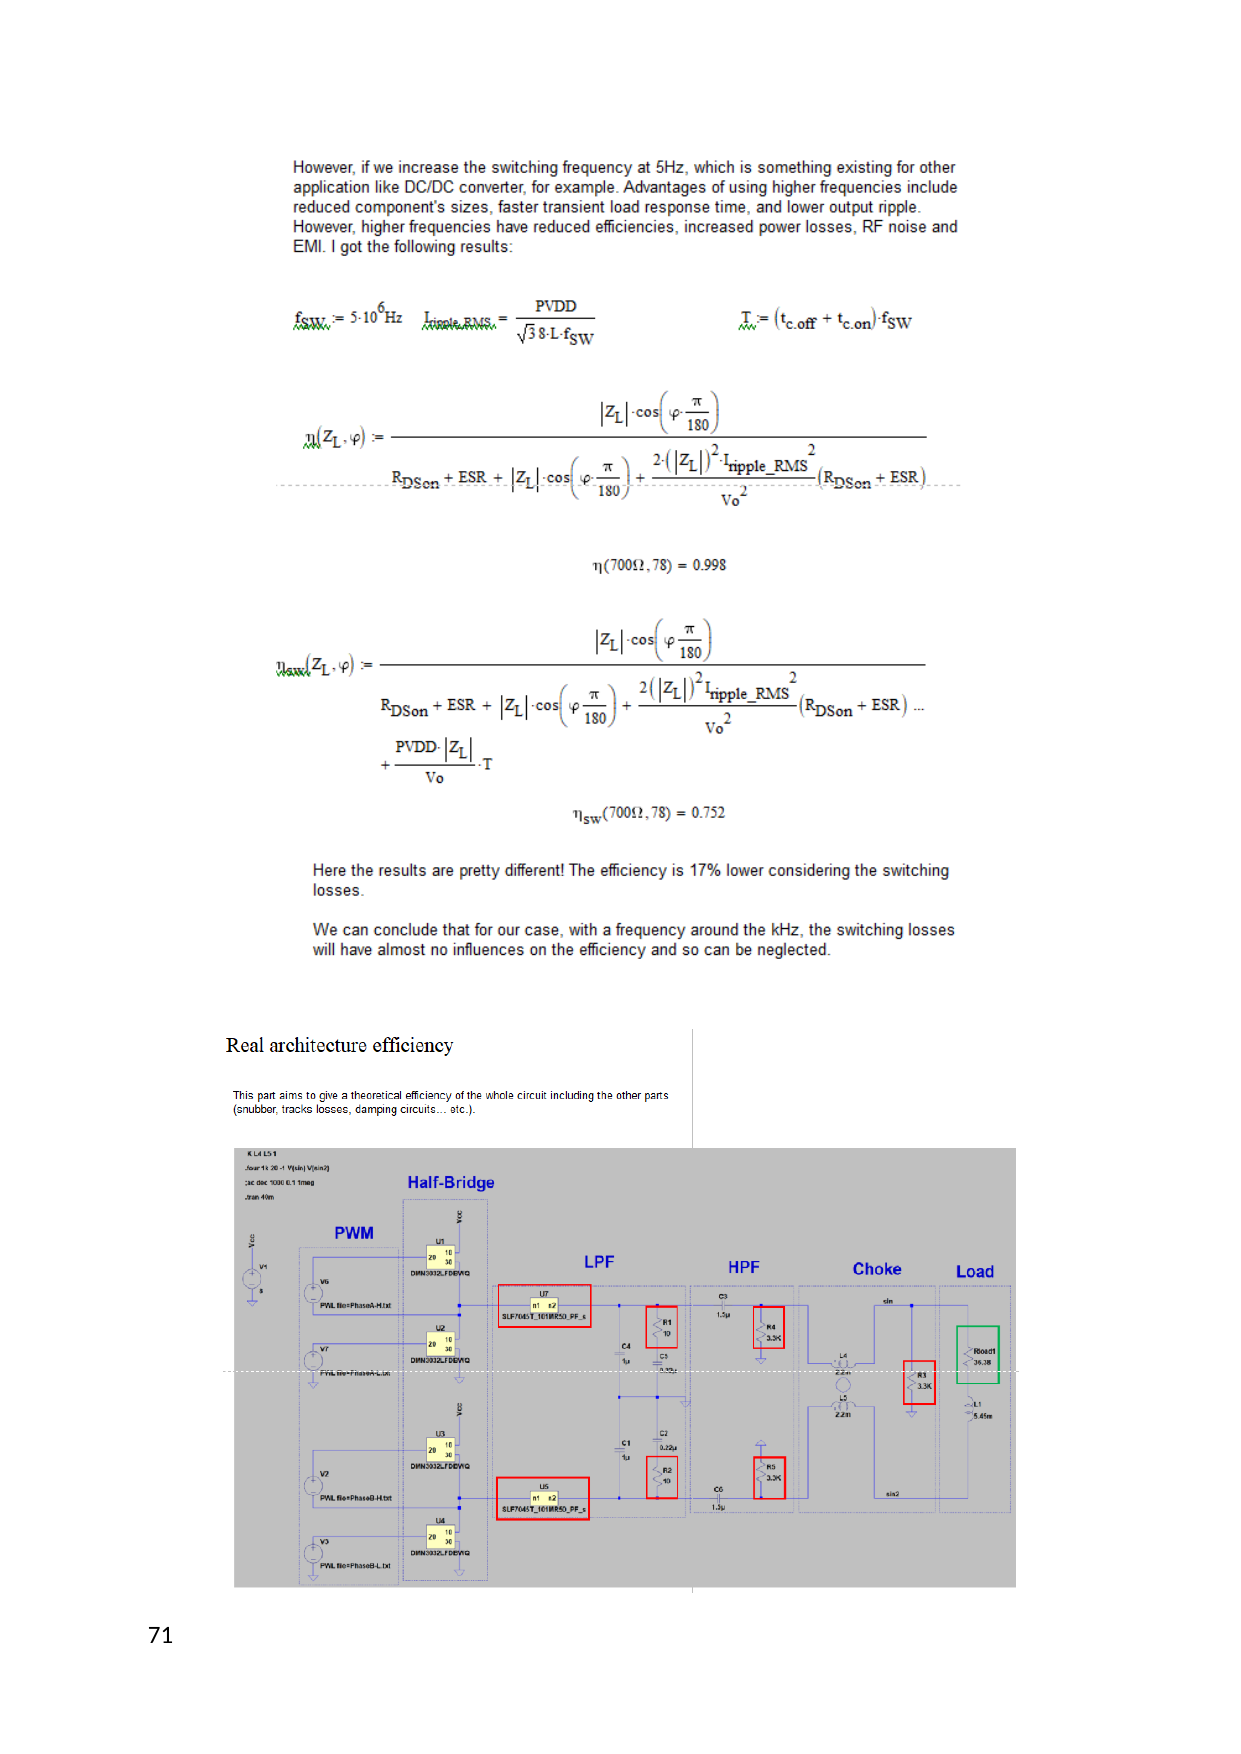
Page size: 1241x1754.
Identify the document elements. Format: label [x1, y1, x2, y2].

picture [276, 147, 964, 980]
picture [220, 1029, 1020, 1593]
